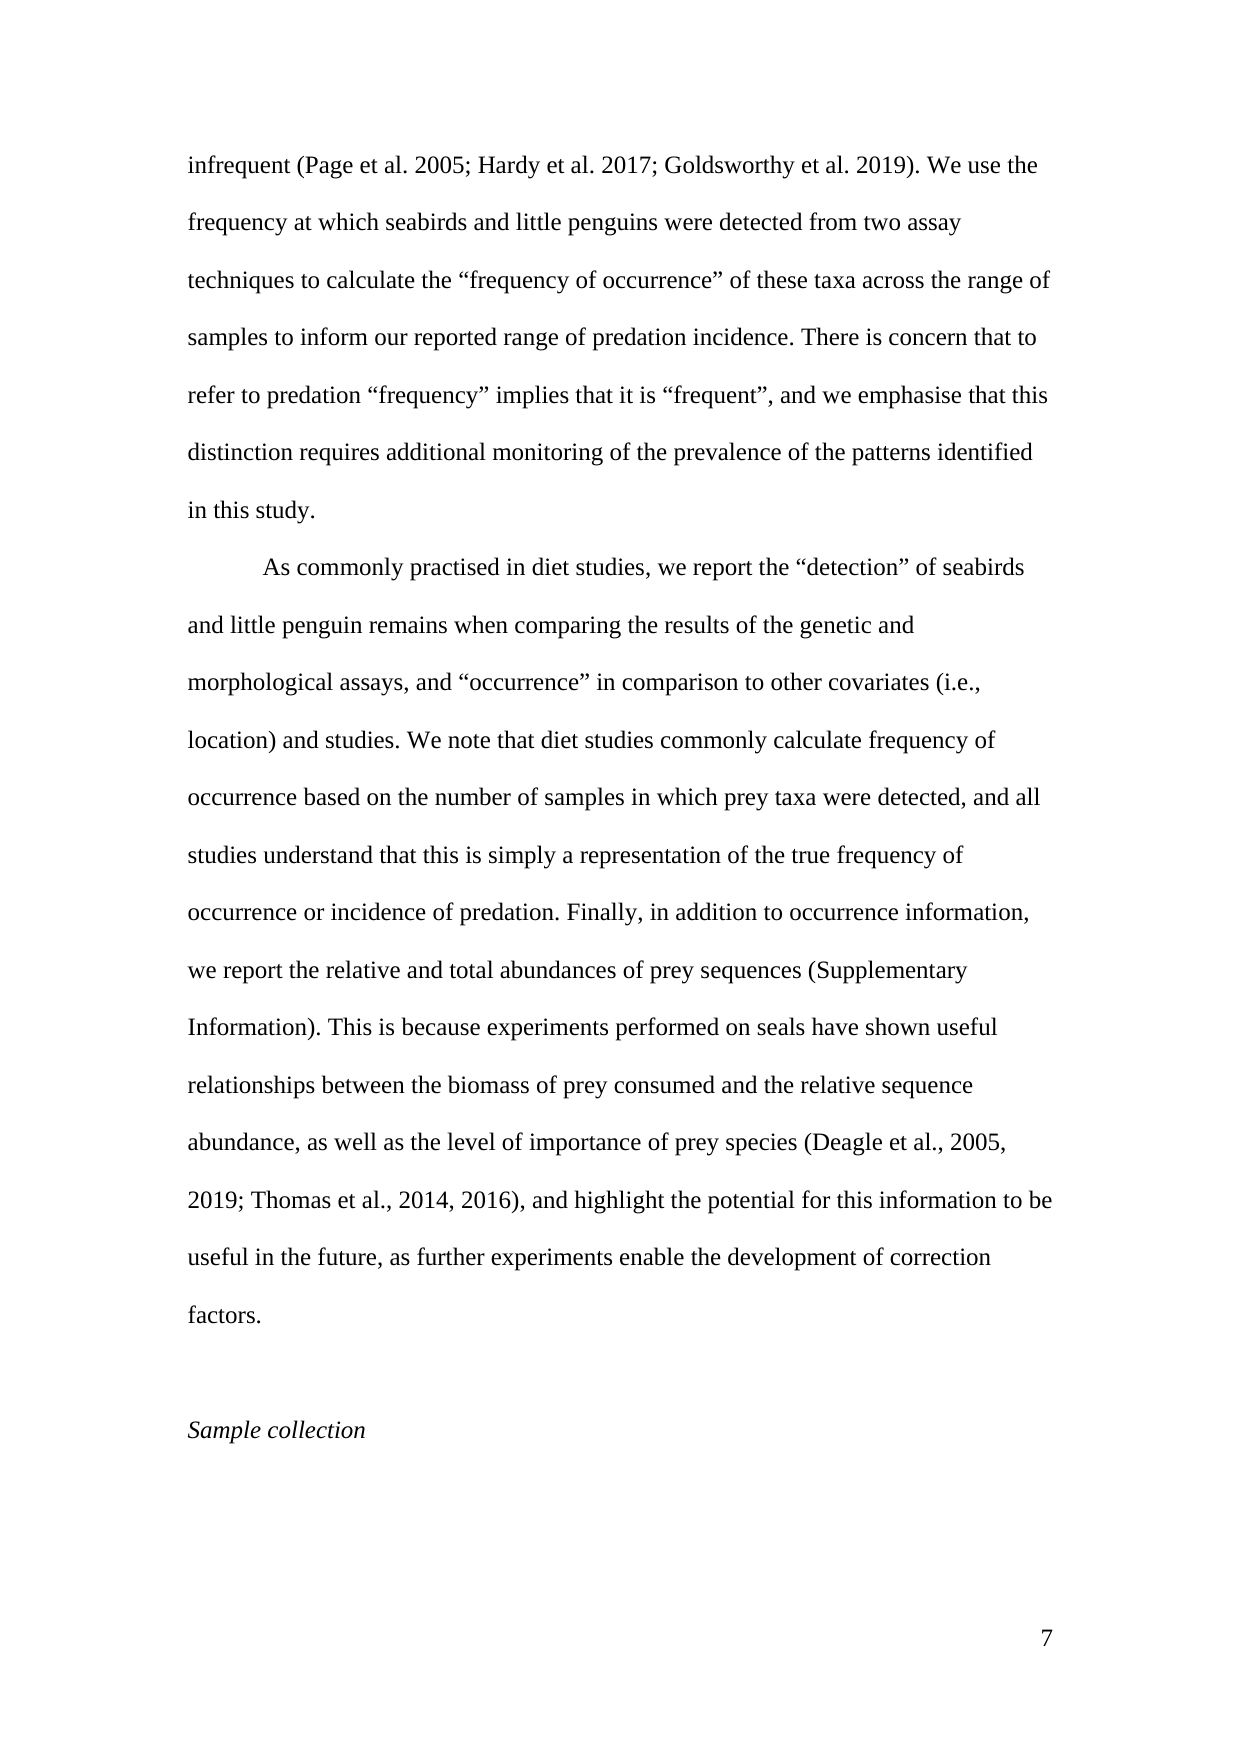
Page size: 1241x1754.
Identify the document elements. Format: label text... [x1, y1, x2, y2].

subtitle Sample collection [187, 1415, 1053, 1444]
text As commonly practised in diet studies, we report the “detection” of seabirds and little penguin remains when comparing the results of the genetic and morphological assays, and “occurrence” in comparison to other covariates (i.e., location) and studies. We note that diet studies commonly calculate frequency of occurrence based on the number of samples in which prey taxa were detected, and all studies understand that this is simply a representation of the true frequency of occurrence or incidence of predation. Finally, in addition to occurrence information, we report the relative and total abundances of prey sequences (Supplementary Information). This is because experiments performed on seals have shown useful relationships between the biomass of prey consumed and the relative sequence abundance, as well as the level of importance of prey species (Deagle et al., 2005, 2019; Thomas et al., 2014, 2016), and highlight the potential for this information to be useful in the future, as further experiments enable the development of correction factors. [187, 552, 1053, 1329]
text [187, 150, 1053, 524]
